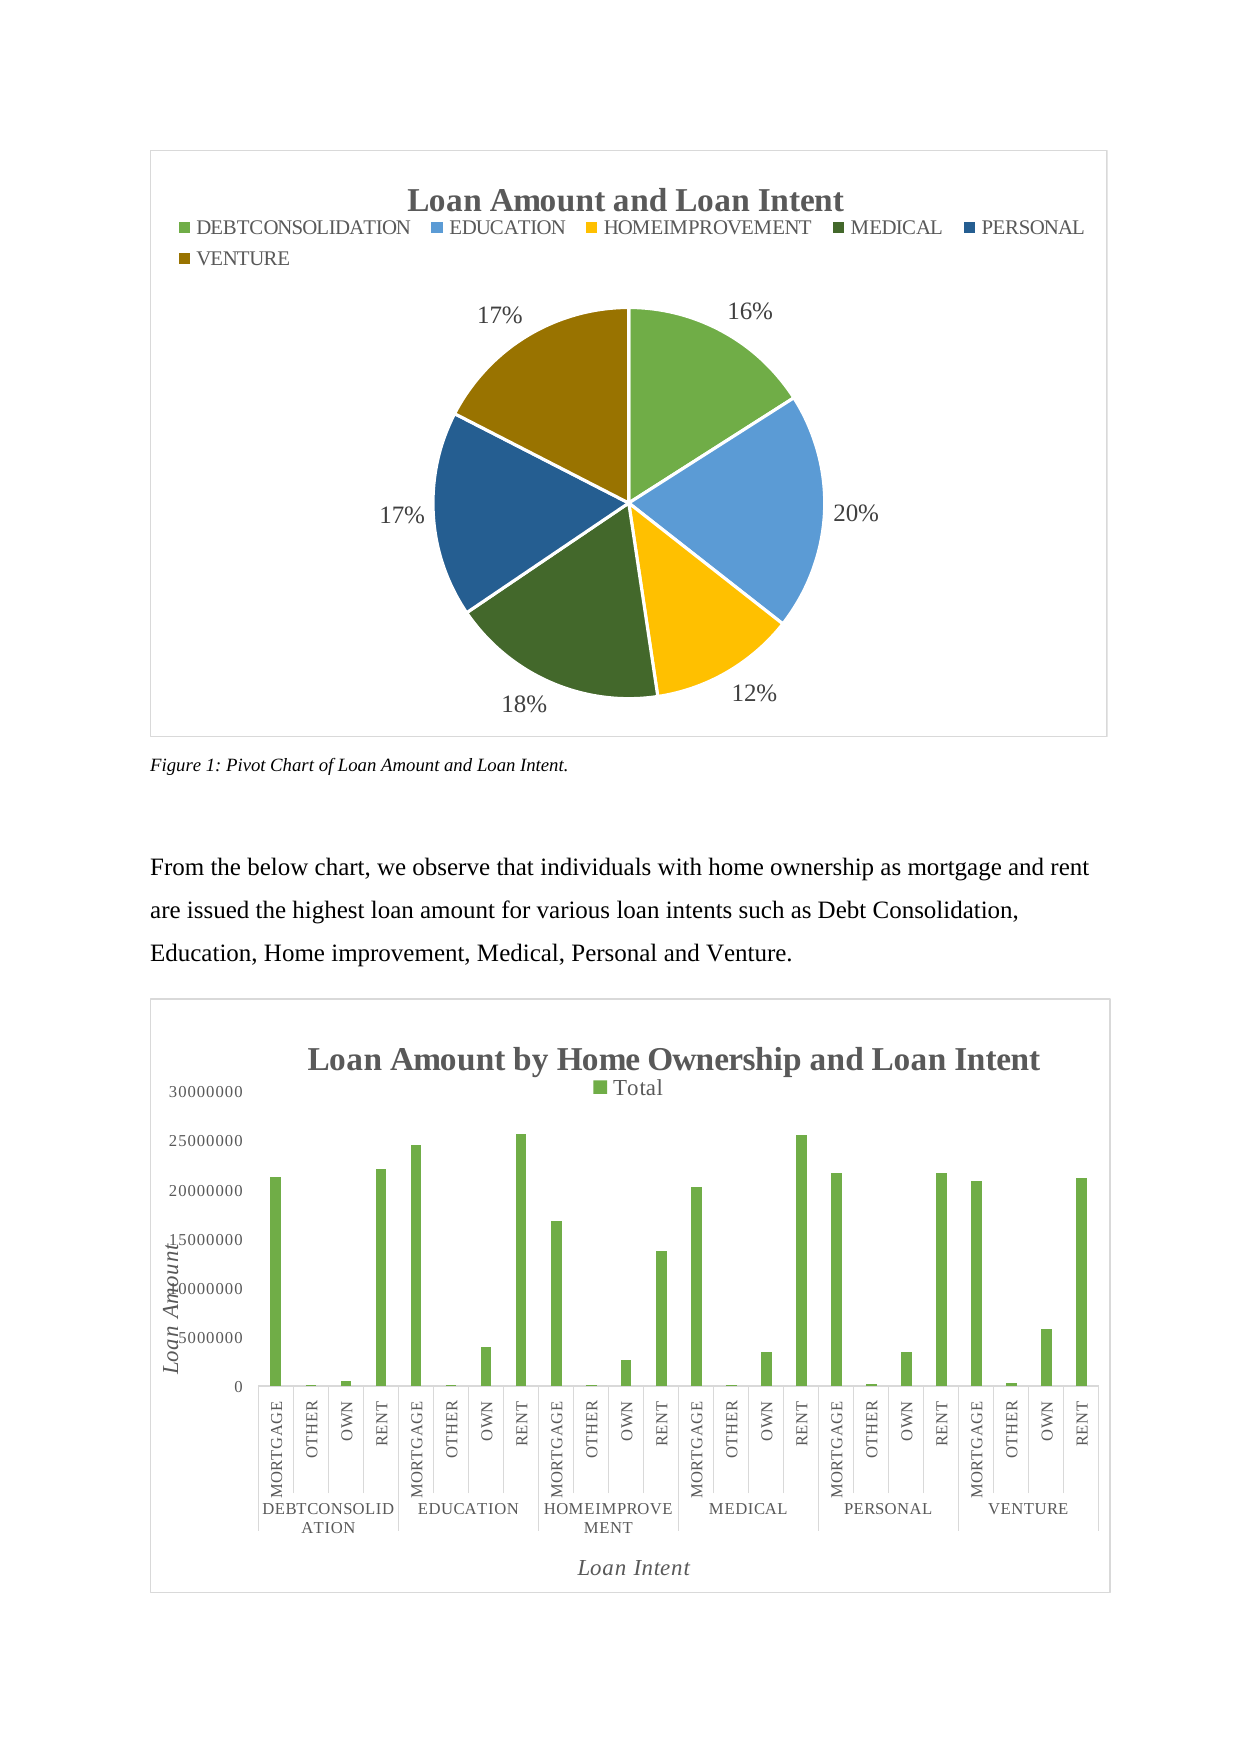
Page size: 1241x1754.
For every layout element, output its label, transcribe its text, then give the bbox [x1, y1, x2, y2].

text From the below chart, we observe that individuals with home ownership as mortgage and rent are issued the highest loan amount for various loan intents such as Debt Consolidation, Education, Home improvement, Medical, Personal and Venture. [150, 852, 1090, 967]
text Figure 1: Pivot Chart of Loan Amount and Loan Intent. [150, 754, 1090, 776]
